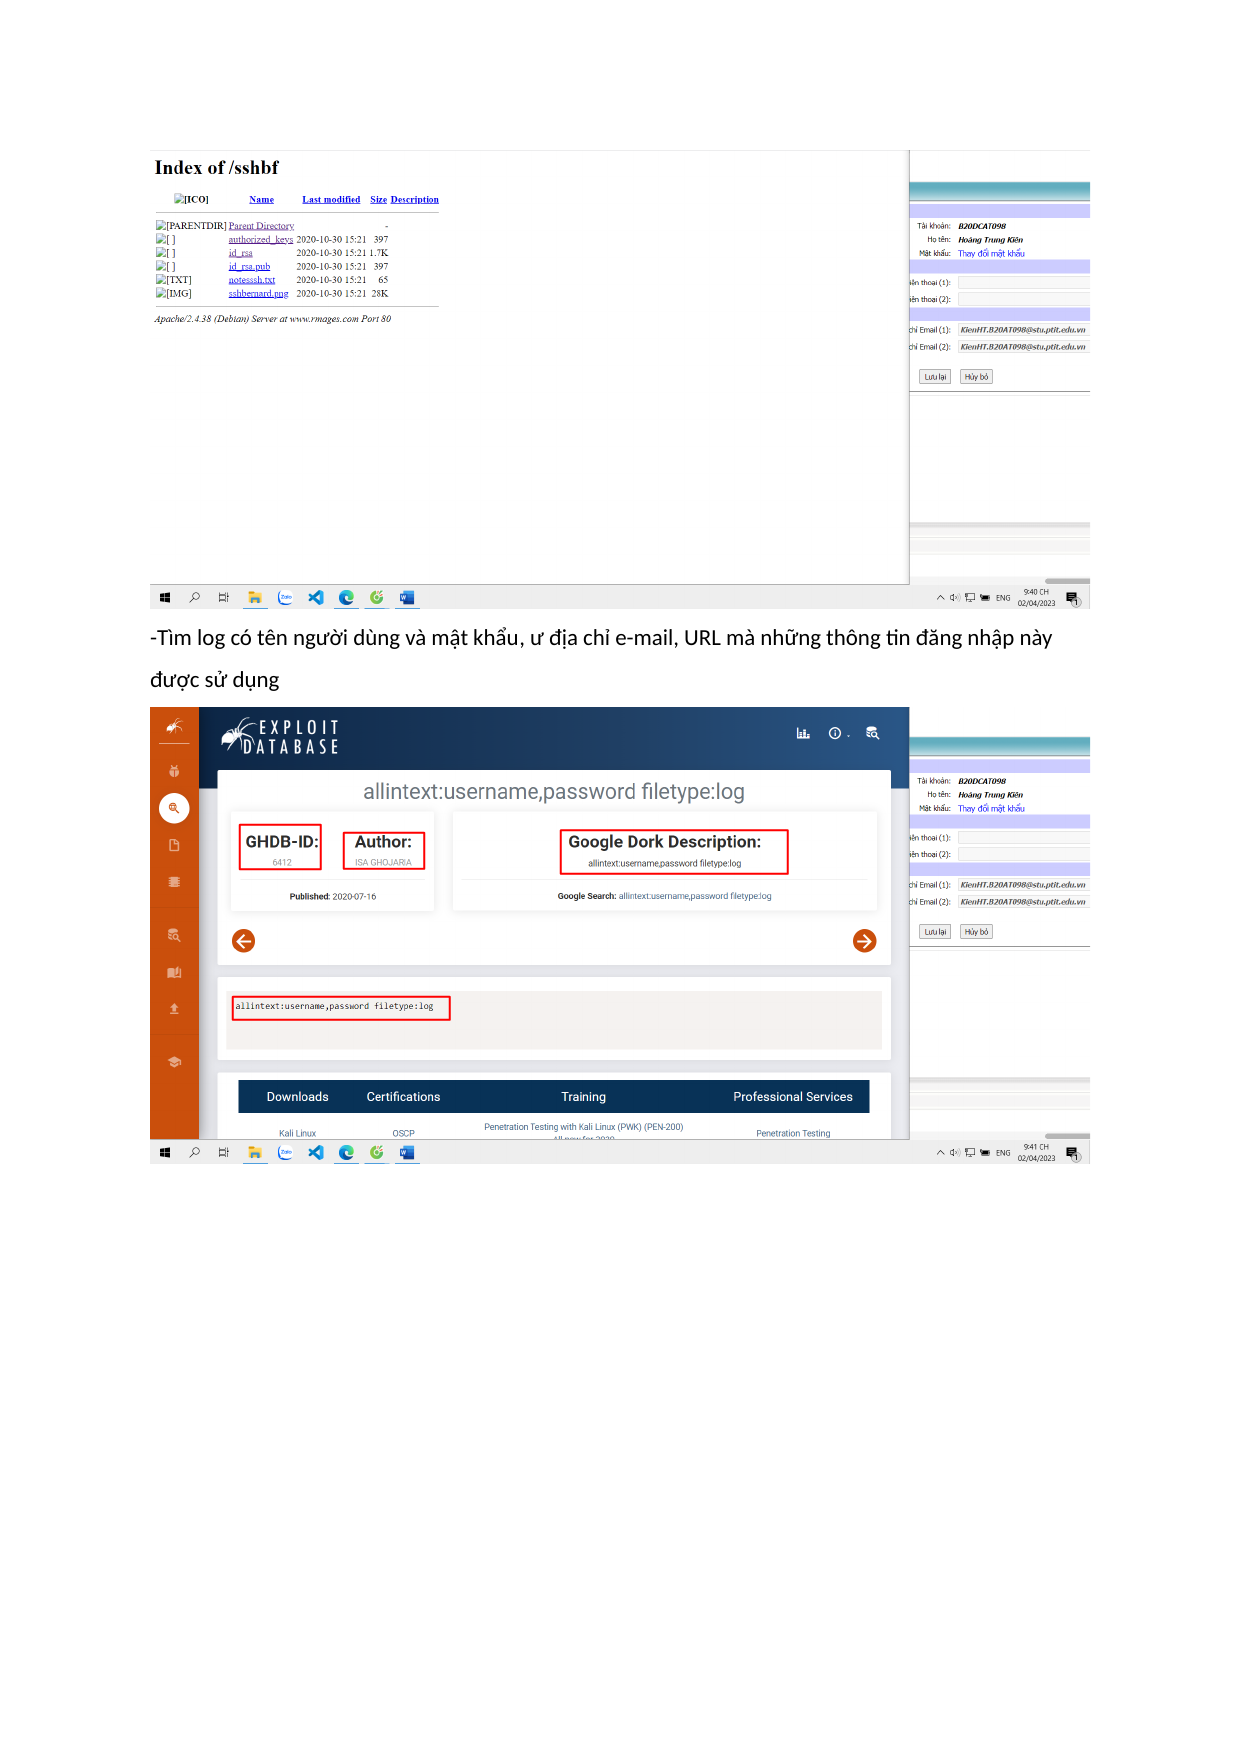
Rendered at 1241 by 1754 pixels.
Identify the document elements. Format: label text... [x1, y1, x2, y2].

text -Tìm log có tên người dùng và mật khẩu, ư địa chỉ e-mail, URL mà những thông tin đăng nhập này được sử dụng [150, 623, 1090, 693]
picture [150, 707, 1091, 1164]
picture [150, 150, 1091, 609]
